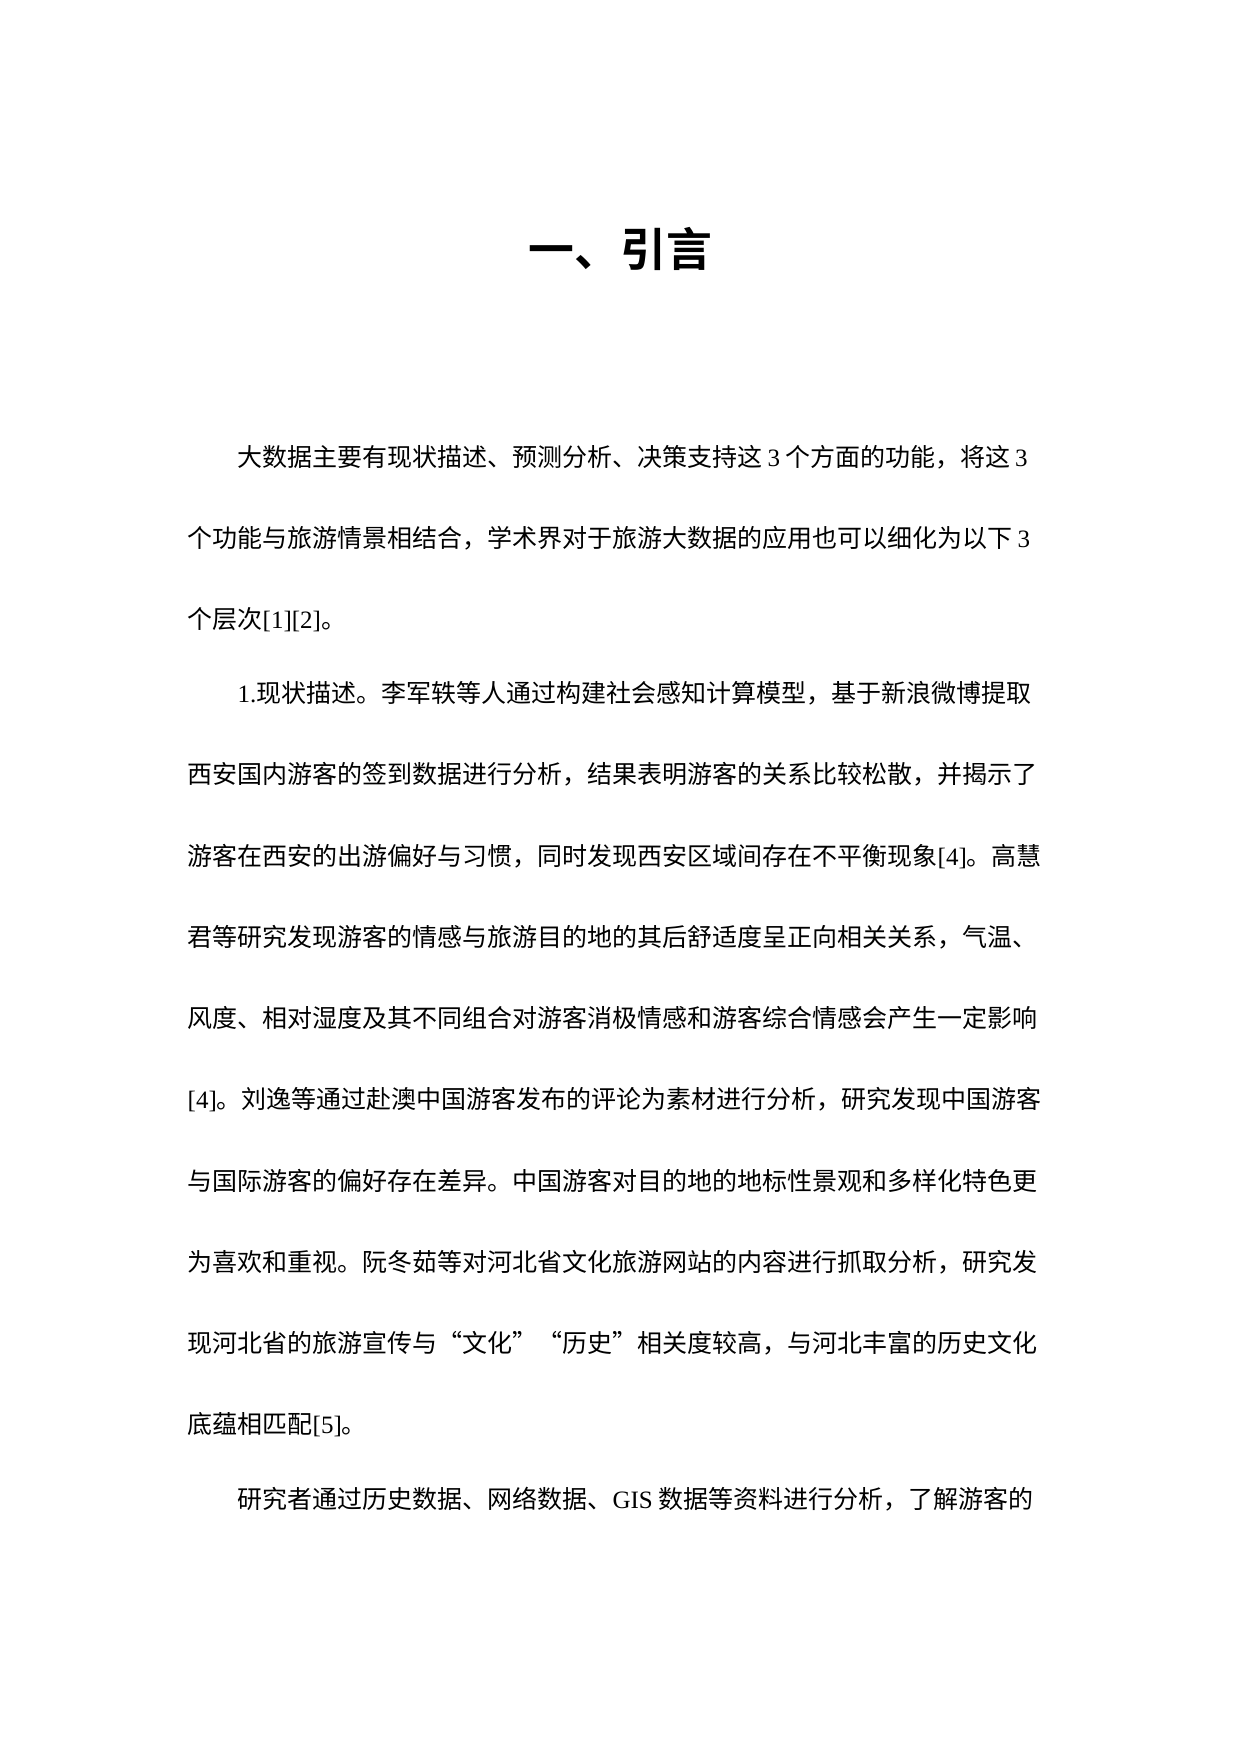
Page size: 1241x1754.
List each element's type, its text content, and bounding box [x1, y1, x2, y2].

subtitle 一、引言 [187, 197, 1053, 295]
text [187, 1465, 1053, 1530]
text 1.现状描述。李军轶等人通过构建社会感知计算模型，基于新浪微博提取西安国内游客的签到数据进行分析，结果表明游客的关系比较松散，并揭示了游客在西安的出游偏好与习惯，同时发现西安区域间存在不平衡现象[4]。高慧君等研究发现游客的情感与旅游目的地的其后舒适度呈正向相关关系，气温、风度、相对湿度及其不同组合对游客消极情感和游客综合情感会产生一定影响[4]。刘逸等通过赴澳中国游客发布的评论为素材进行分析，研究发现中国游客与国际游客的偏好存在差异。中国游客对目的地的地标性景观和多样化特色更为喜欢和重视。阮冬茹等对河北省文化旅游网站的内容进行抓取分析，研究发现河北省的旅游宣传与“文化”“历史”相关度较高，与河北丰富的历史文化底蕴相匹配[5]。 [187, 659, 1053, 1456]
text 大数据主要有现状描述、预测分析、决策支持这3个方面的功能，将这3个功能与旅游情景相结合，学术界对于旅游大数据的应用也可以细化为以下3个层次[1][2]。 [187, 423, 1053, 650]
